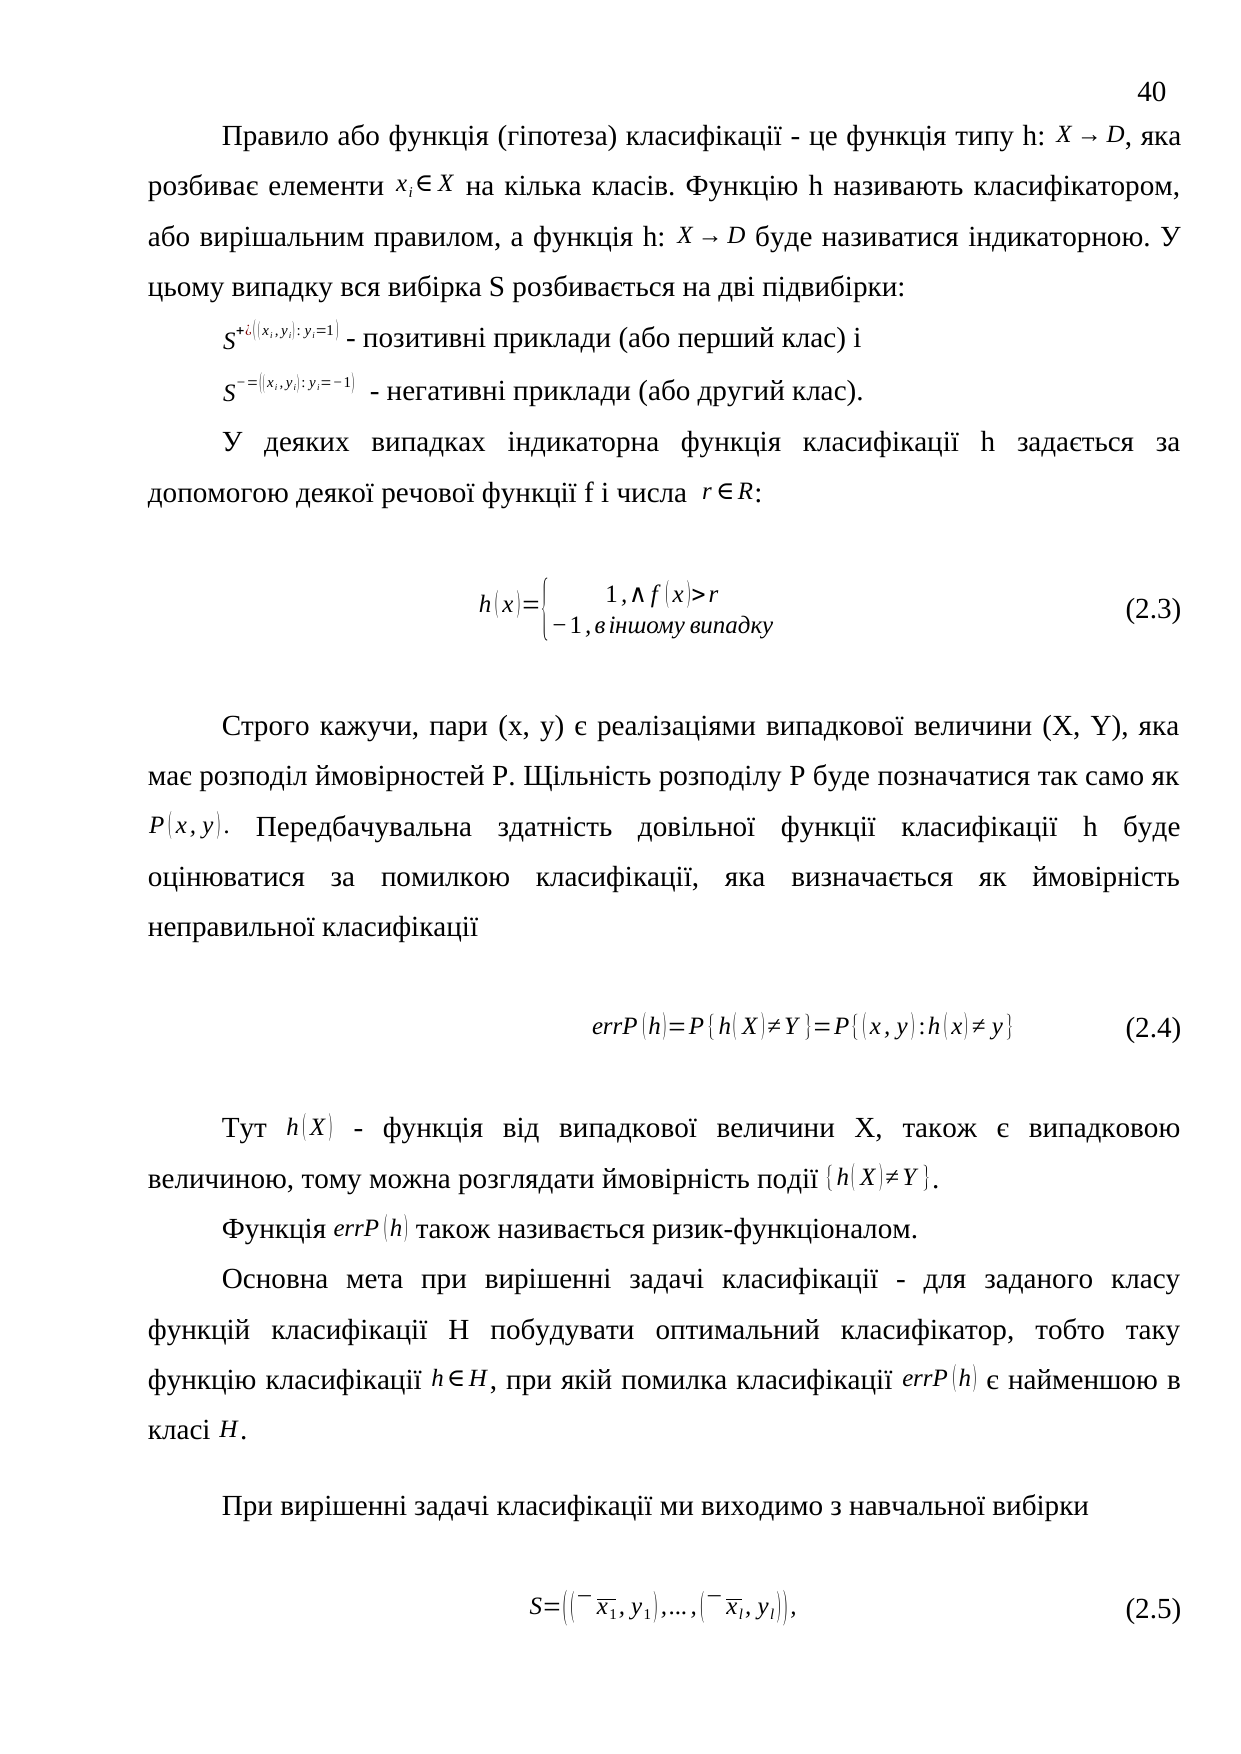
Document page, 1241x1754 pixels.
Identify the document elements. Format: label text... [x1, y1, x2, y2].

text - негативні приклади (або другий клас). [148, 372, 1181, 408]
text Основна мета при вирішенні задачі класифікації - для заданого класу функцій класифікації H побудувати оптимальний класифікатор, тобто таку функцію класифікації , при якій помилка класифікації є найменшою в класі . [148, 1261, 1181, 1446]
text - позитивні приклади (або перший клас) і [148, 319, 1181, 355]
text Строго кажучи, пари (x, y) є реалізаціями випадкової величини (X, Y), яка має розподіл ймовірностей P. Щільність розподілу P буде позначатися так само як Передбачувальна здатність довільної функції класифікації h буде оцінюватися за помилкою класифікації, яка визначається як ймовірність неправильної класифікації [148, 708, 1181, 943]
text (2.4) [148, 1010, 1181, 1043]
text Тут - функція від випадкової величини X, також є випадковою величиною, тому можна розглядати ймовірність події . [148, 1111, 1181, 1194]
text У деяких випадках індикаторна функція класифікації h задається за допомогою деякої речової функції f і числа : [148, 424, 1181, 508]
text При вирішенні задачі класифікації ми виходимо з навчальної вибірки [148, 1488, 1181, 1521]
text Функція також називається ризик-функціоналом. [148, 1211, 1181, 1245]
text (2.3) [148, 575, 1181, 641]
text (2.5) [148, 1588, 1181, 1627]
text Правило або функція (гіпотеза) класифікації - це функція типу h: , яка розбиває елементи на кілька класів. Функцію h називають класифікатором, або вирішальним правилом, а функція h: буде називатися індикаторною. У цьому випадку вся вибірка S розбивається на дві підвибірки: [148, 118, 1181, 303]
